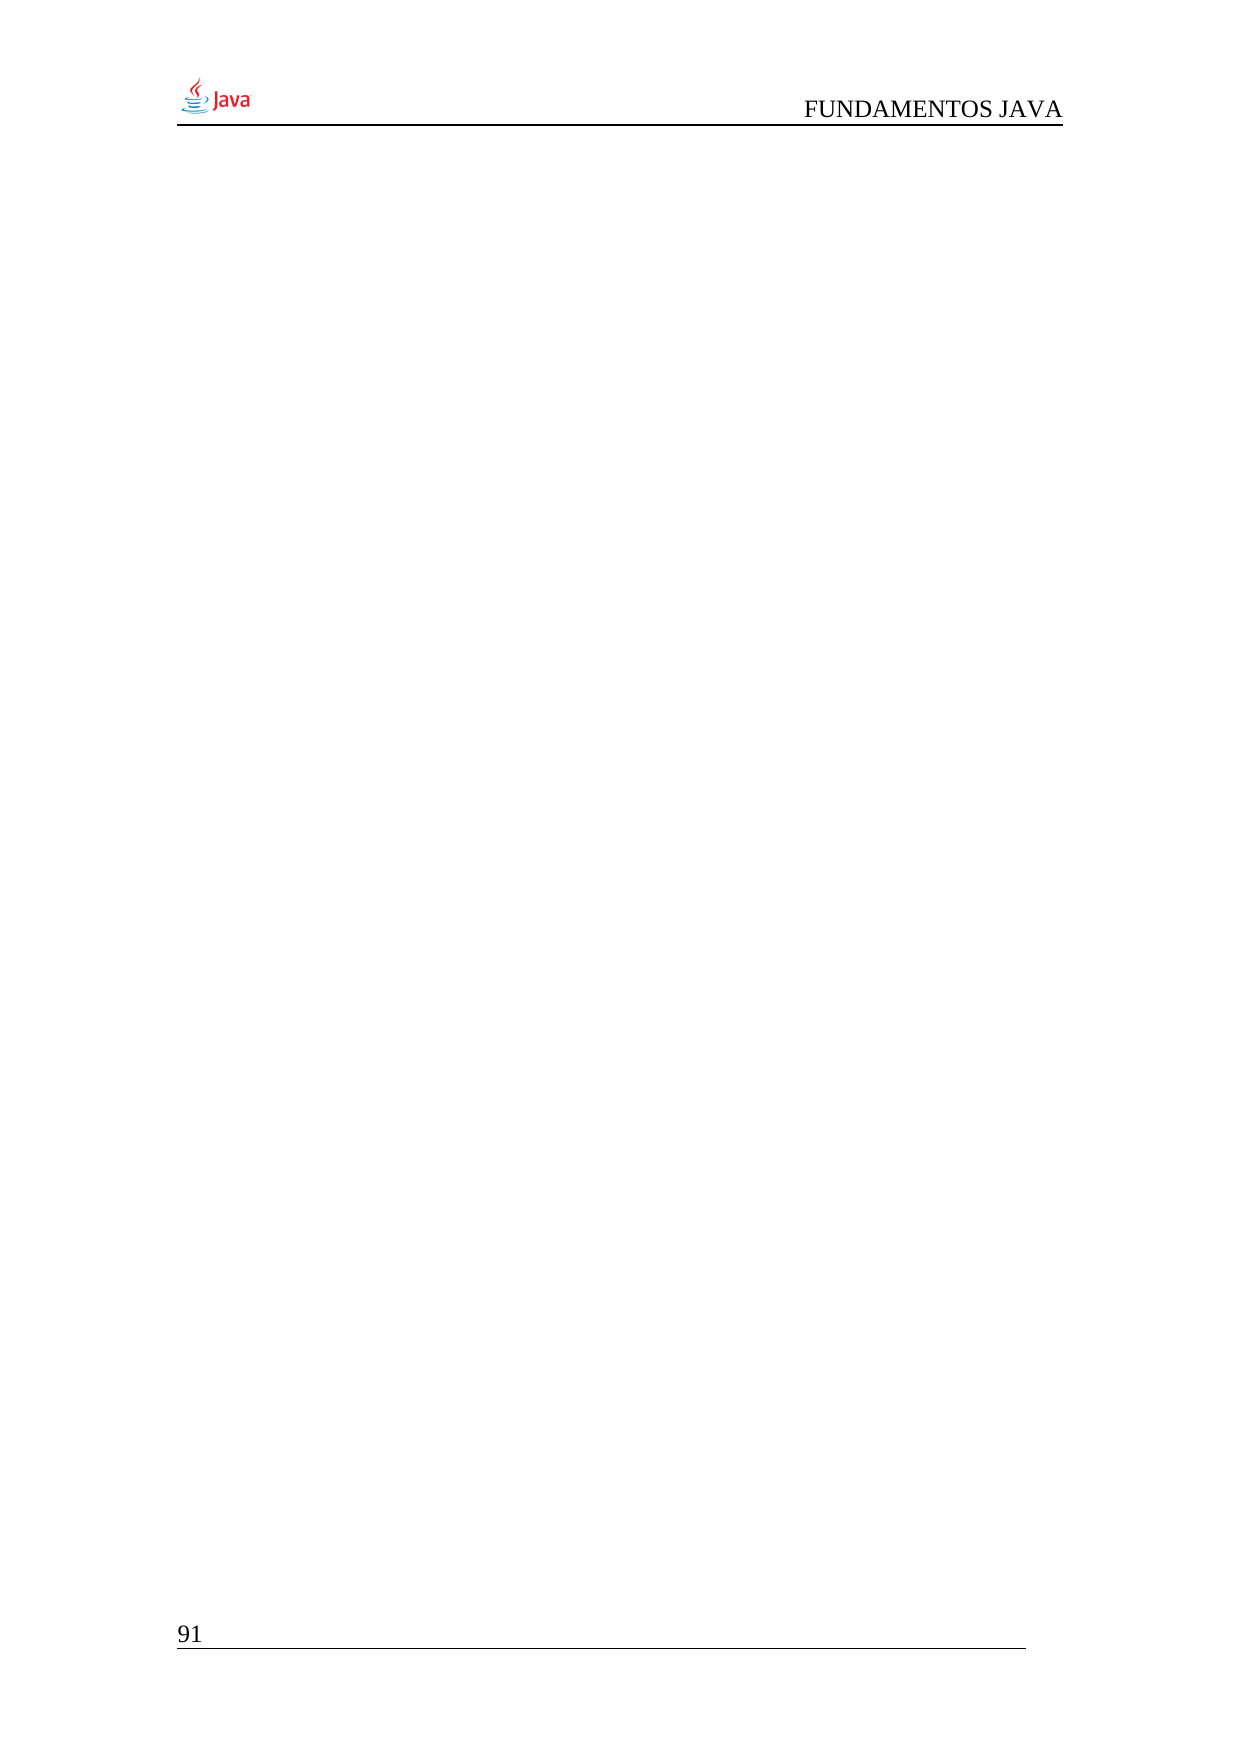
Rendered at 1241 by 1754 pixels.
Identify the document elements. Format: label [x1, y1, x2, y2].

picture [177, 73, 255, 117]
